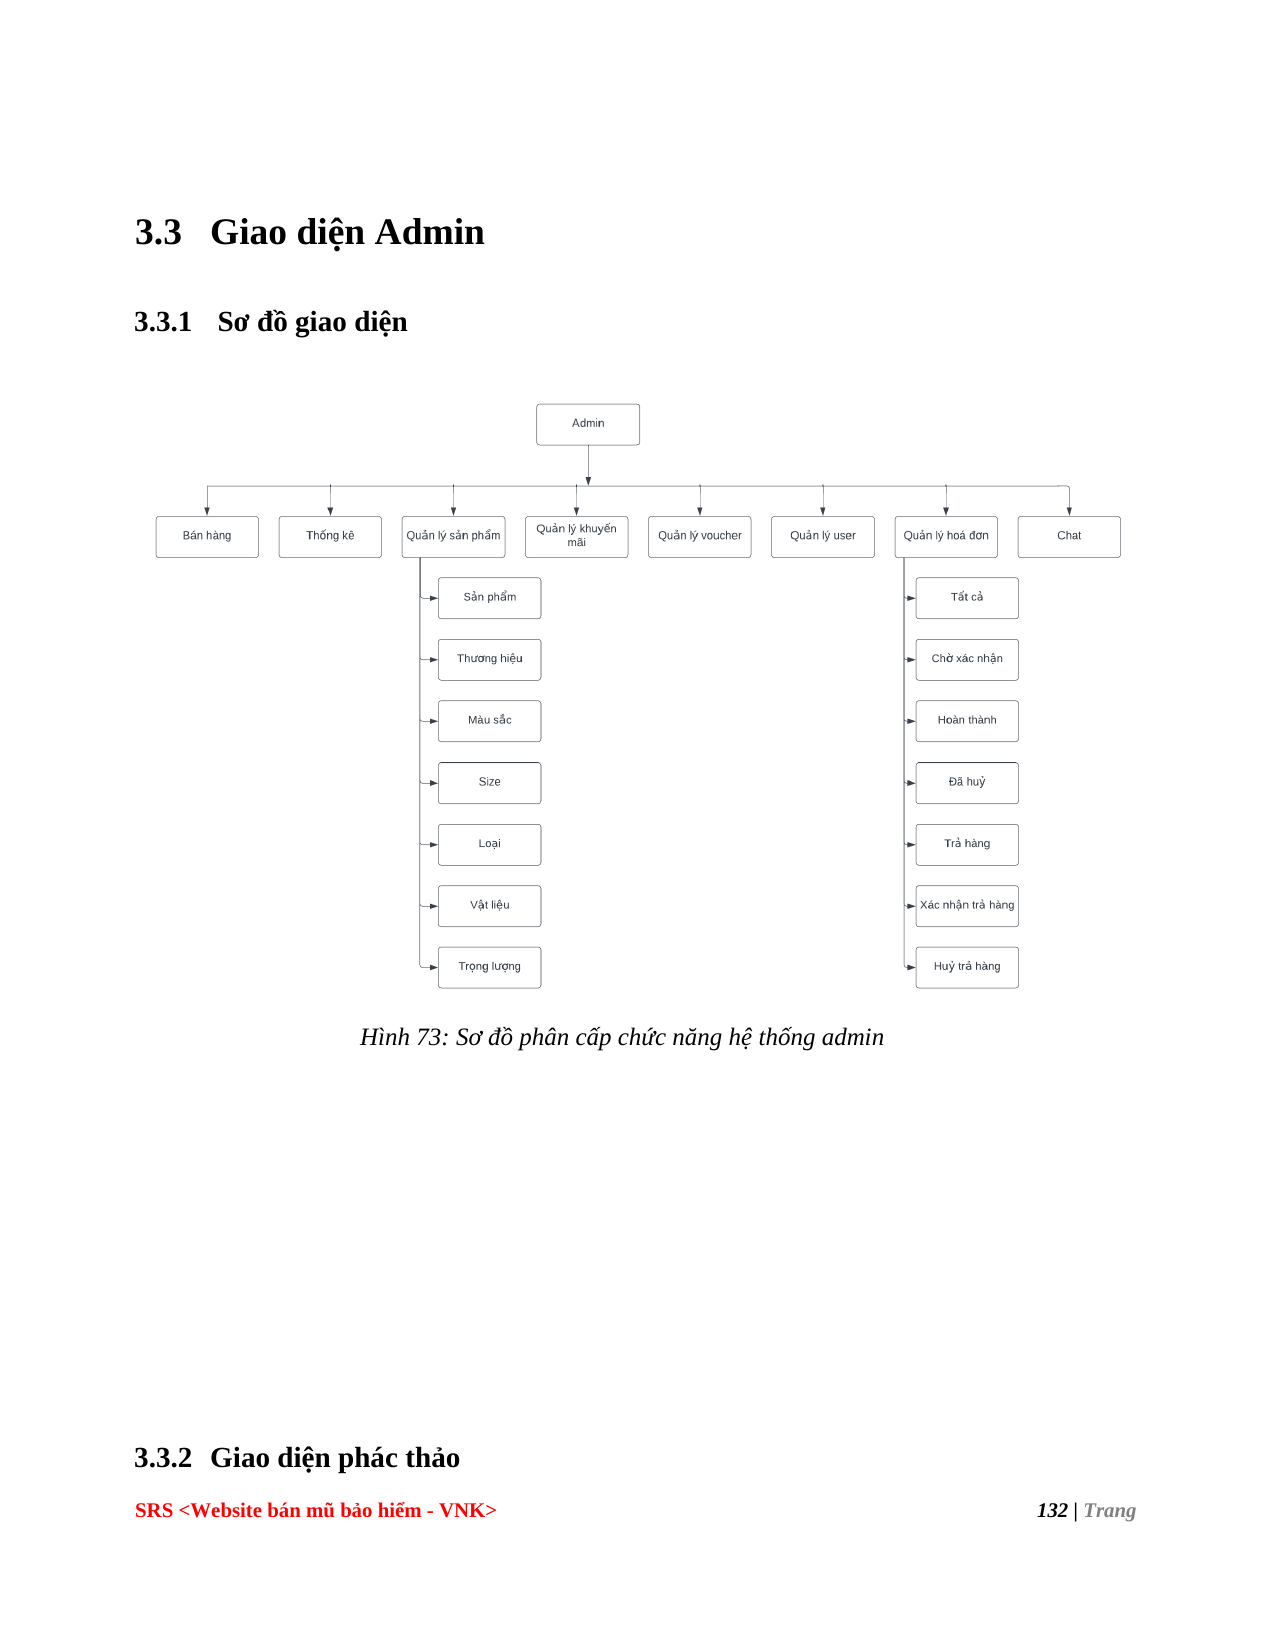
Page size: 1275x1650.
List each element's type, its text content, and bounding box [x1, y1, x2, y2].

picture [135, 383, 1140, 1009]
subtitle Giao diện Admin [135, 210, 1140, 253]
text Hình 73: Sơ đồ phân cấp chức năng hệ thống admin [135, 1022, 1140, 1051]
subtitle Giao diện phác thảo [134, 1440, 1140, 1473]
subtitle Sơ đồ giao diện [134, 304, 1140, 337]
